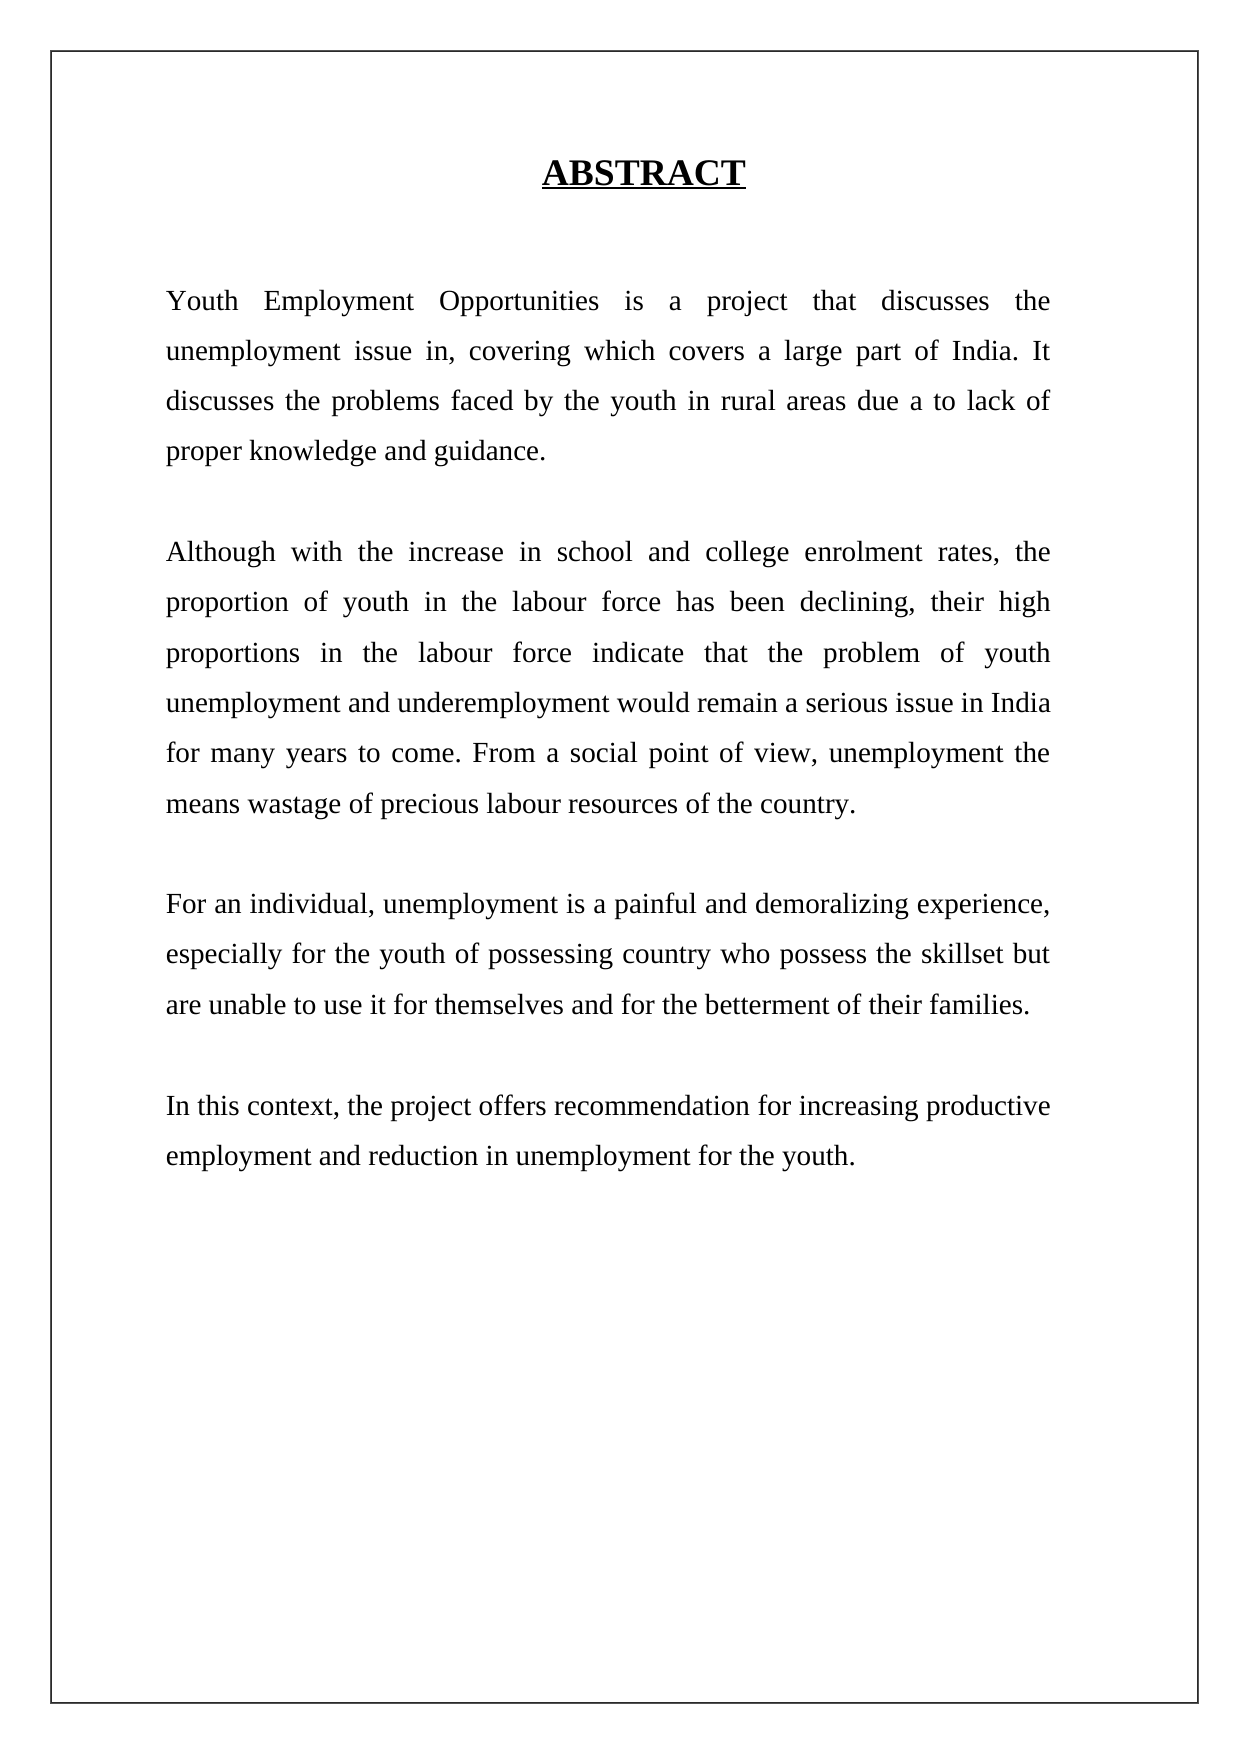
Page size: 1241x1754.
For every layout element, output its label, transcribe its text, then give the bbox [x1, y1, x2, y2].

text Although with the increase in school and college enrolment rates, the proportion of youth in the labour force has been declining, their high proportions in the labour force indicate that the problem of youth unemployment and underemployment would remain a serious issue in India for many years to come. From a social point of view, unemployment the means wastage of precious labour resources of the country. [166, 534, 1051, 819]
text ABSTRACT [89, 150, 1196, 193]
text In this context, the project offers recommendation for increasing productive employment and reduction in unemployment for the youth. [166, 1088, 1051, 1171]
text Youth Employment Opportunities is a project that discusses the unemployment issue in, covering which covers a large part of India. It discusses the problems faced by the youth in rural areas due a to lack of proper knowledge and guidance. [166, 283, 1051, 467]
text For an individual, unemployment is a painful and demoralizing experience, especially for the youth of possessing country who possess the skillset but are unable to use it for themselves and for the betterment of their families. [166, 886, 1051, 1021]
